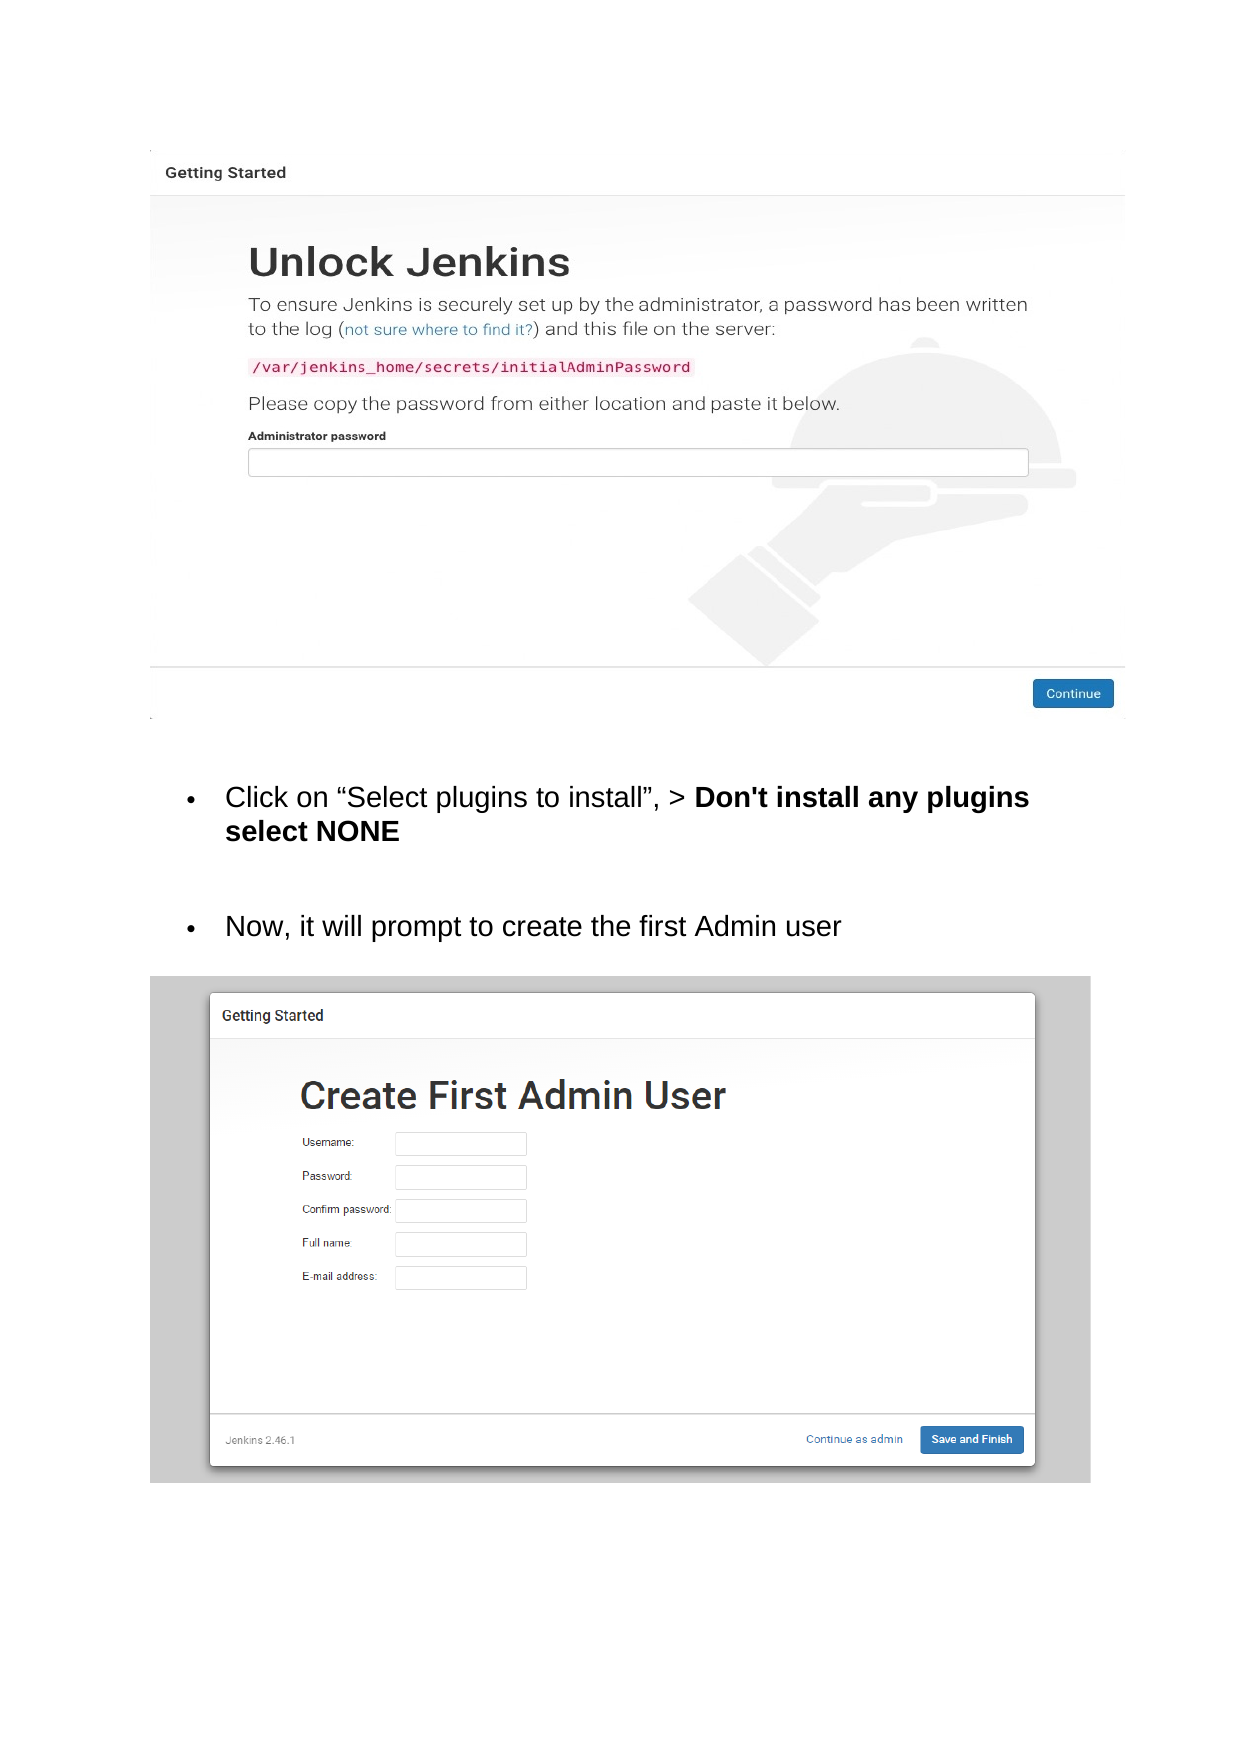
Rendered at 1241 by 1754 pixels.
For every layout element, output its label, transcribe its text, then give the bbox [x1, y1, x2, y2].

picture [150, 150, 1125, 719]
list Now, it will prompt to create the first Admin user [187, 909, 1090, 942]
picture [150, 976, 1091, 1483]
list Click on “Select plugins to install”, > Don't install any plugins select NONE [187, 780, 1090, 847]
